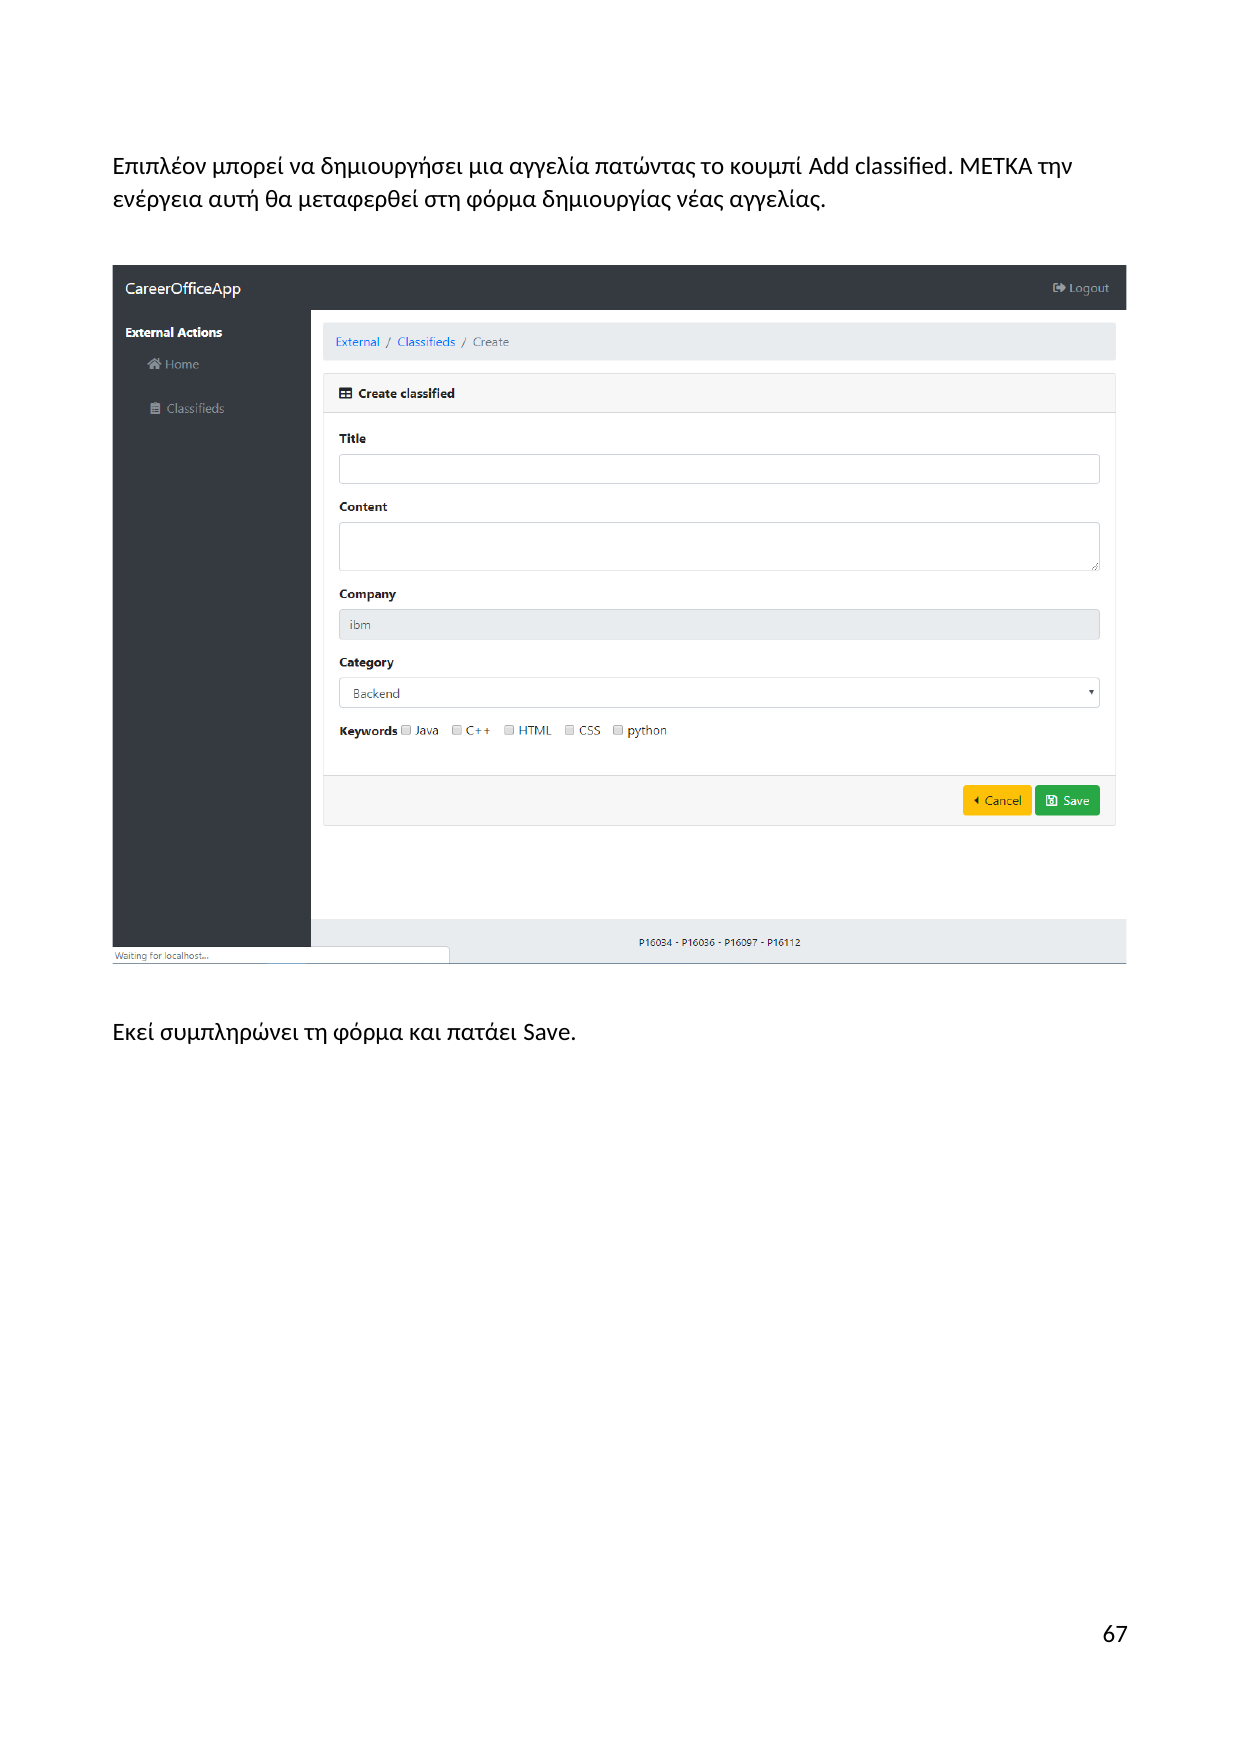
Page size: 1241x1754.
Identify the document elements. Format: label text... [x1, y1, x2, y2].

picture [112, 265, 1127, 964]
text Εκεί συμπληρώνει τη φόρμα και πατάει Save. [112, 1016, 1128, 1046]
text Επιπλέον μπορεί να δημιουργήσει μια αγγελία πατώντας το κουμπί Add classified. ΜΕΤΚΑ την ενέργεια αυτή θα μεταφερθεί στη φόρμα δημιουργίας νέας αγγελίας. [112, 150, 1128, 213]
